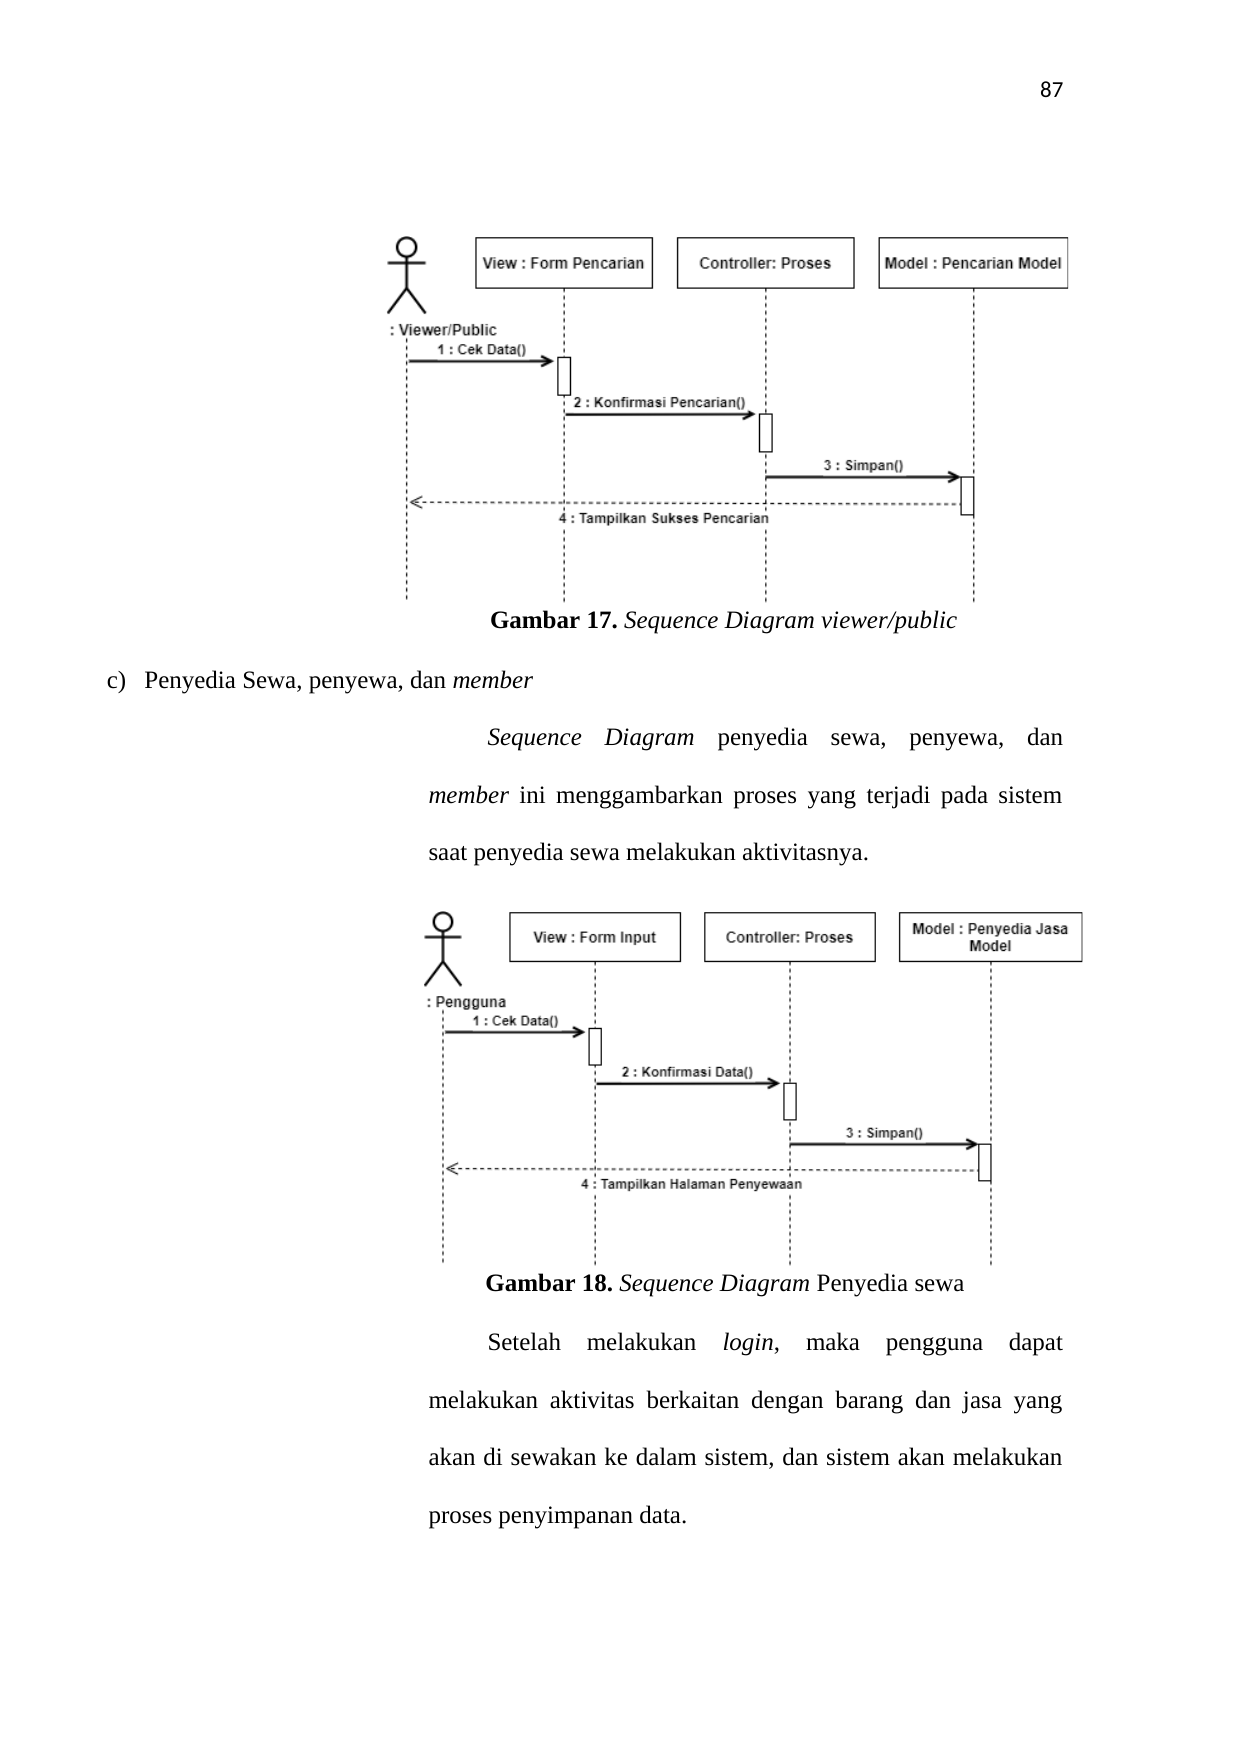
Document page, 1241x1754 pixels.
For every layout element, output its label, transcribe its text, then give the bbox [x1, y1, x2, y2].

text Gambar 18. Sequence Diagram Penyedia sewa [311, 1268, 1063, 1296]
list Setelah melakukan login, maka pengguna dapat melakukan aktivitas berkaitan dengan barang dan jasa yang akan di sewakan ke dalam sistem, dan sistem akan melakukan proses penyimpanan data. [428, 1327, 1063, 1529]
list Sequence Diagram penyedia sewa, penyewa, dan member ini menggambarkan proses yang terjadi pada sistem saat penyedia sewa melakukan aktivitasnya. [428, 722, 1063, 866]
picture [386, 236, 1069, 605]
text Gambar 17. Sequence Diagram viewer/public [311, 605, 1063, 634]
picture [423, 911, 1083, 1268]
list Penyedia Sewa, penyewa, dan member [107, 665, 1063, 693]
